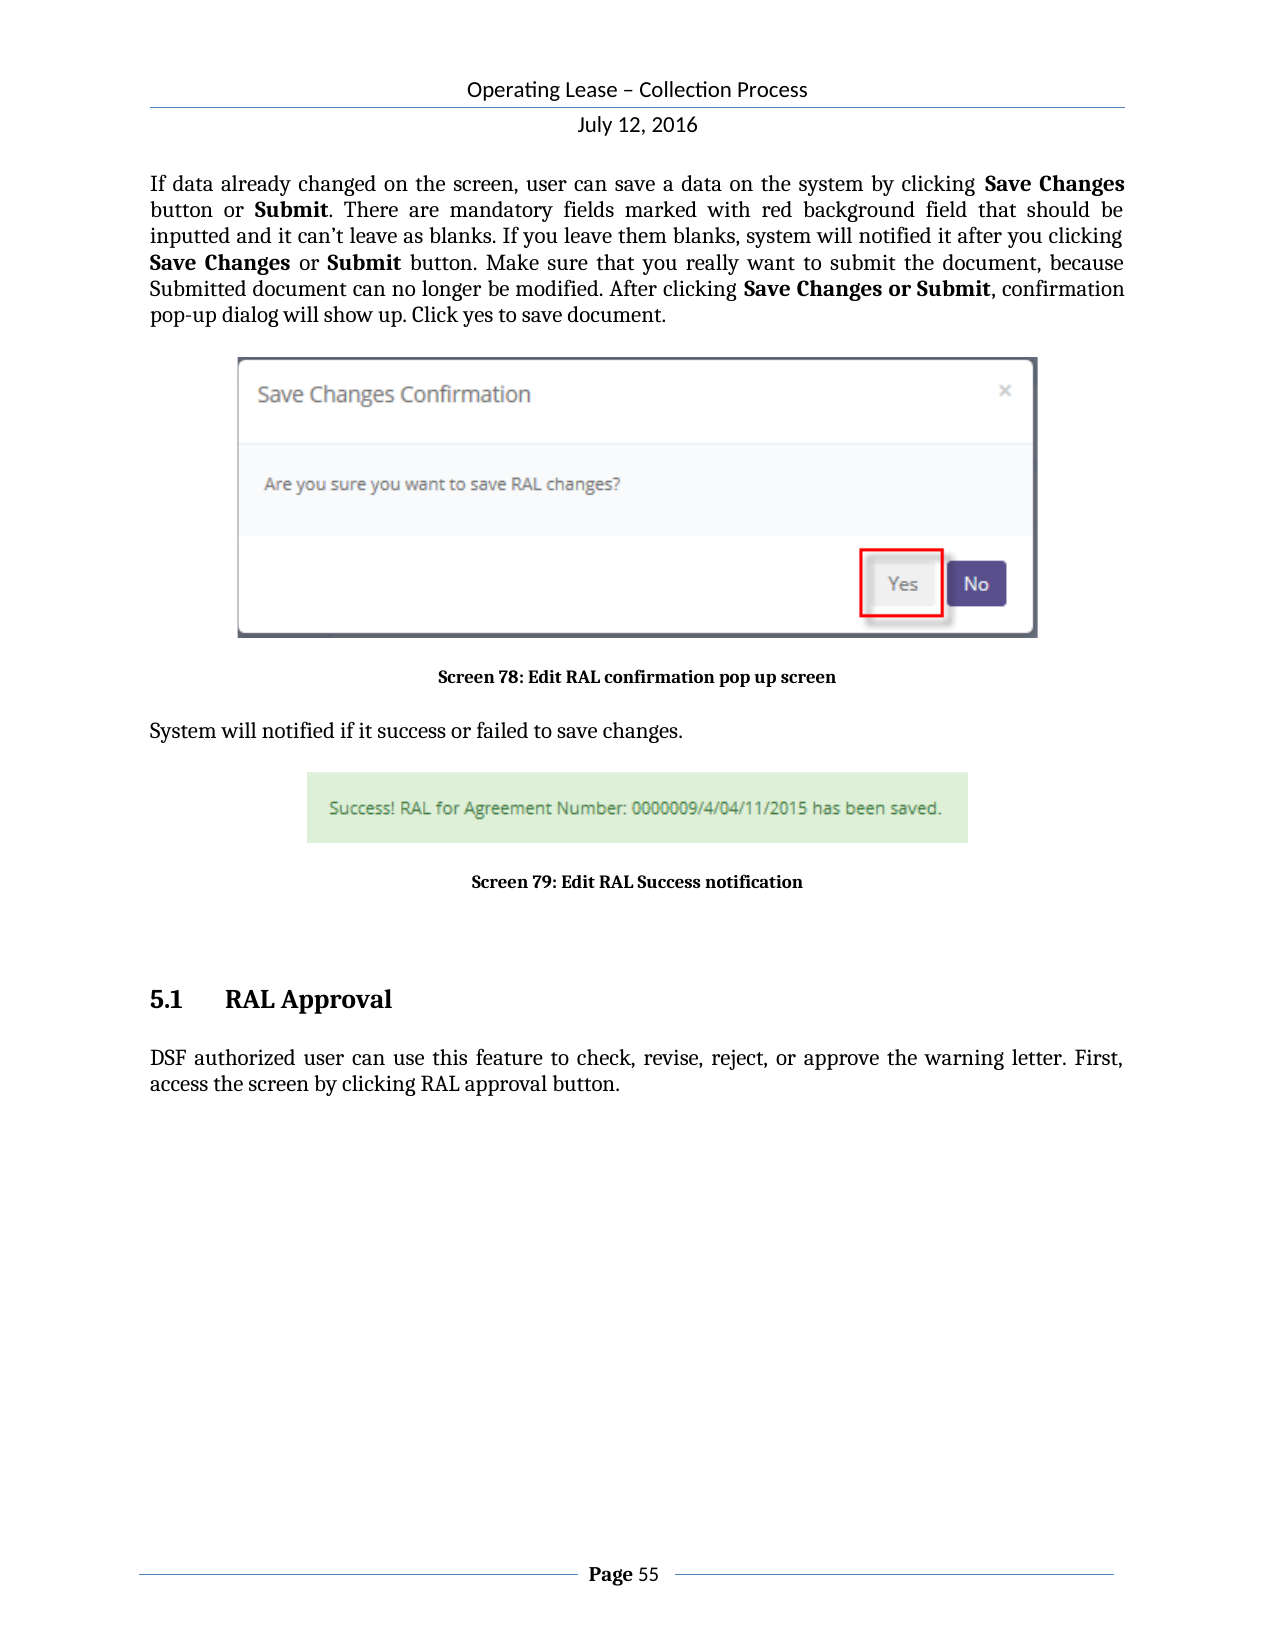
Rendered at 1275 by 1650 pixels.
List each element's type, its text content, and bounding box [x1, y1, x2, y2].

text DSF authorized user can use this feature to check, revise, reject, or approve the warning letter. First, access the screen by clicking RAL approval button. [150, 1044, 1125, 1097]
text Screen 79: Edit RAL Success notification [150, 872, 1125, 893]
picture [237, 357, 1038, 638]
subtitle RAL Approval [150, 984, 1125, 1015]
text Screen 78: Edit RAL confirmation pop up screen [150, 667, 1125, 688]
text If data already changed on the screen, user can save a data on the system by clicking Save Changes button or Submit. There are mandatory fields marked with red background field that should be inputted and it can’t leave as blanks. If you leave them blanks, system will notified it after you clicking Save Changes or Submit button. Make sure that you really want to submit the document, because Submitted document can no longer be modified. After clicking Save Changes or Submit, confirmation pop-up dialog will show up. Click yes to save document. [150, 171, 1125, 329]
text System will notified if it success or failed to save changes. [150, 717, 1125, 744]
picture [307, 772, 968, 843]
